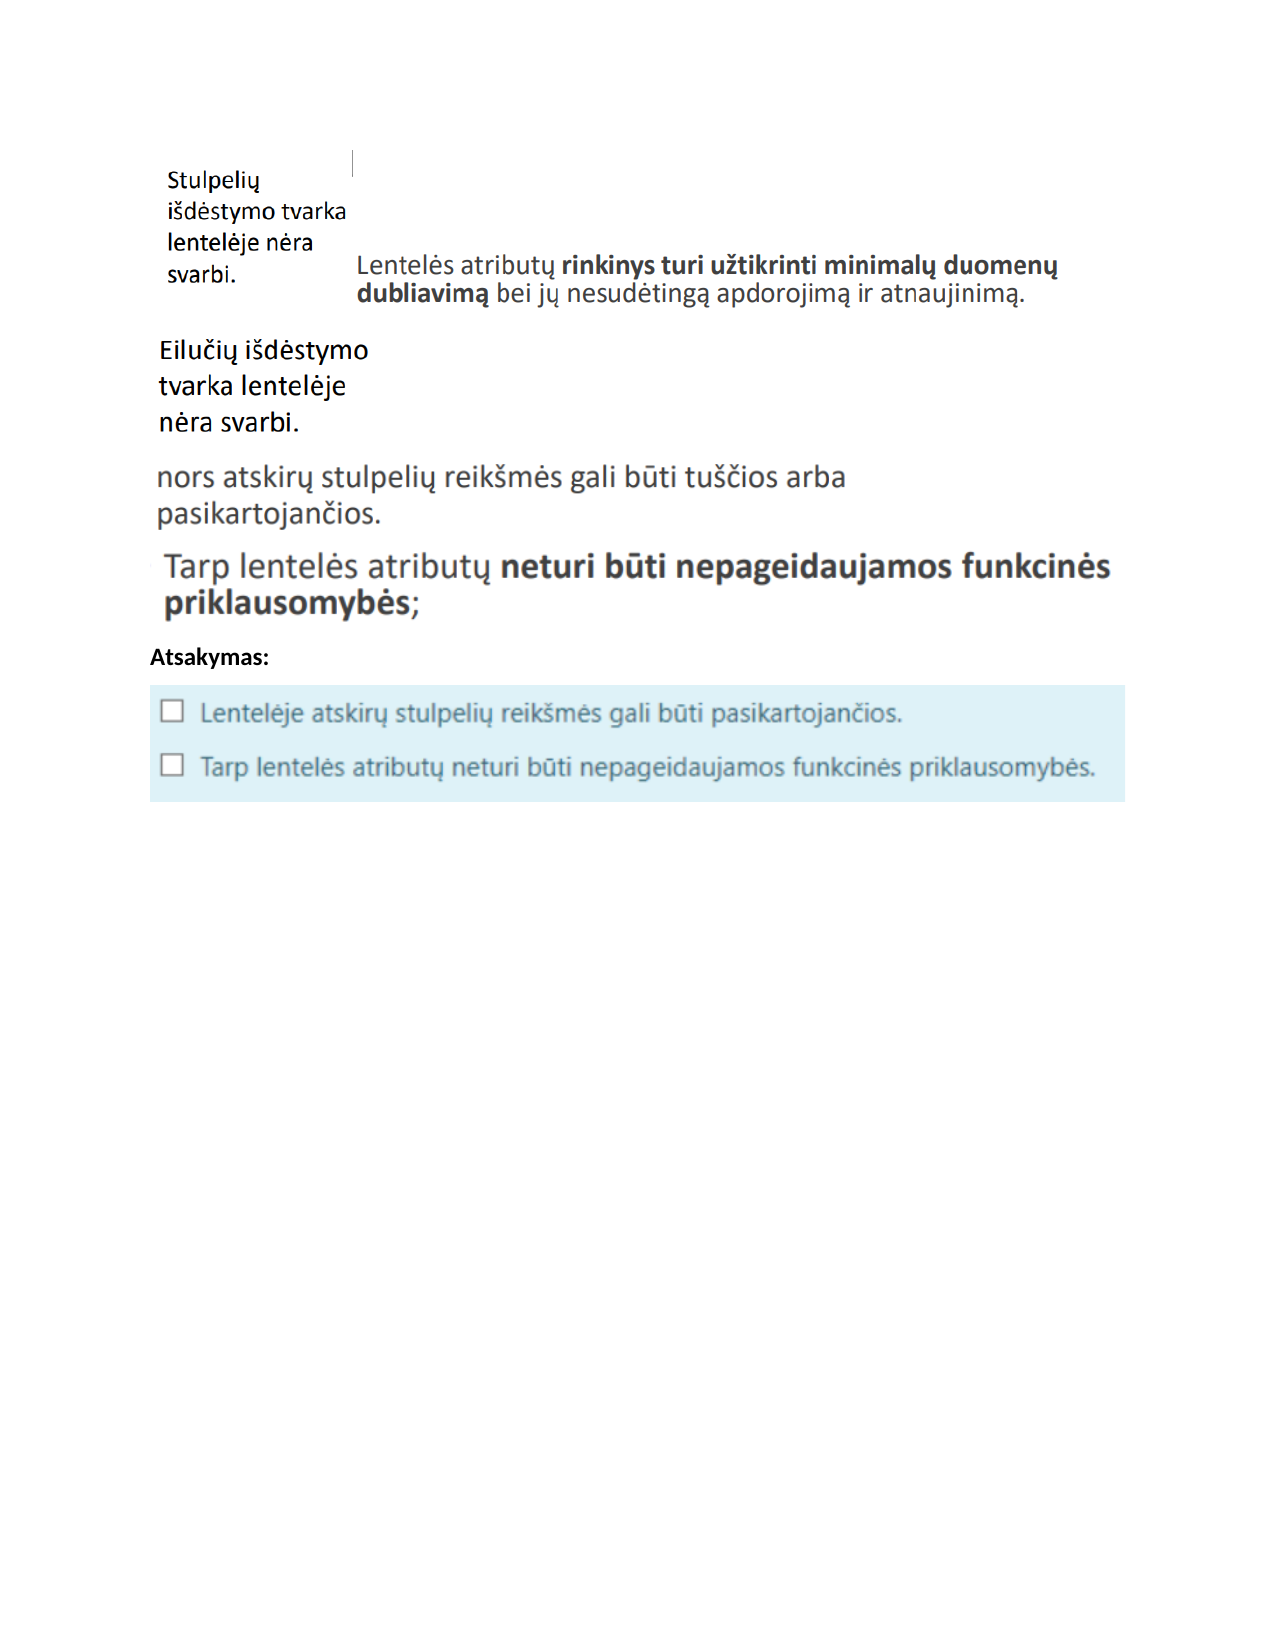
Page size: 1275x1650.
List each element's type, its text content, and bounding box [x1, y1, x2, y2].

text Atsakymas: [150, 641, 1125, 685]
picture [150, 460, 857, 534]
picture [150, 328, 374, 446]
picture [150, 150, 1069, 315]
picture [150, 547, 1125, 627]
picture [150, 685, 1125, 802]
